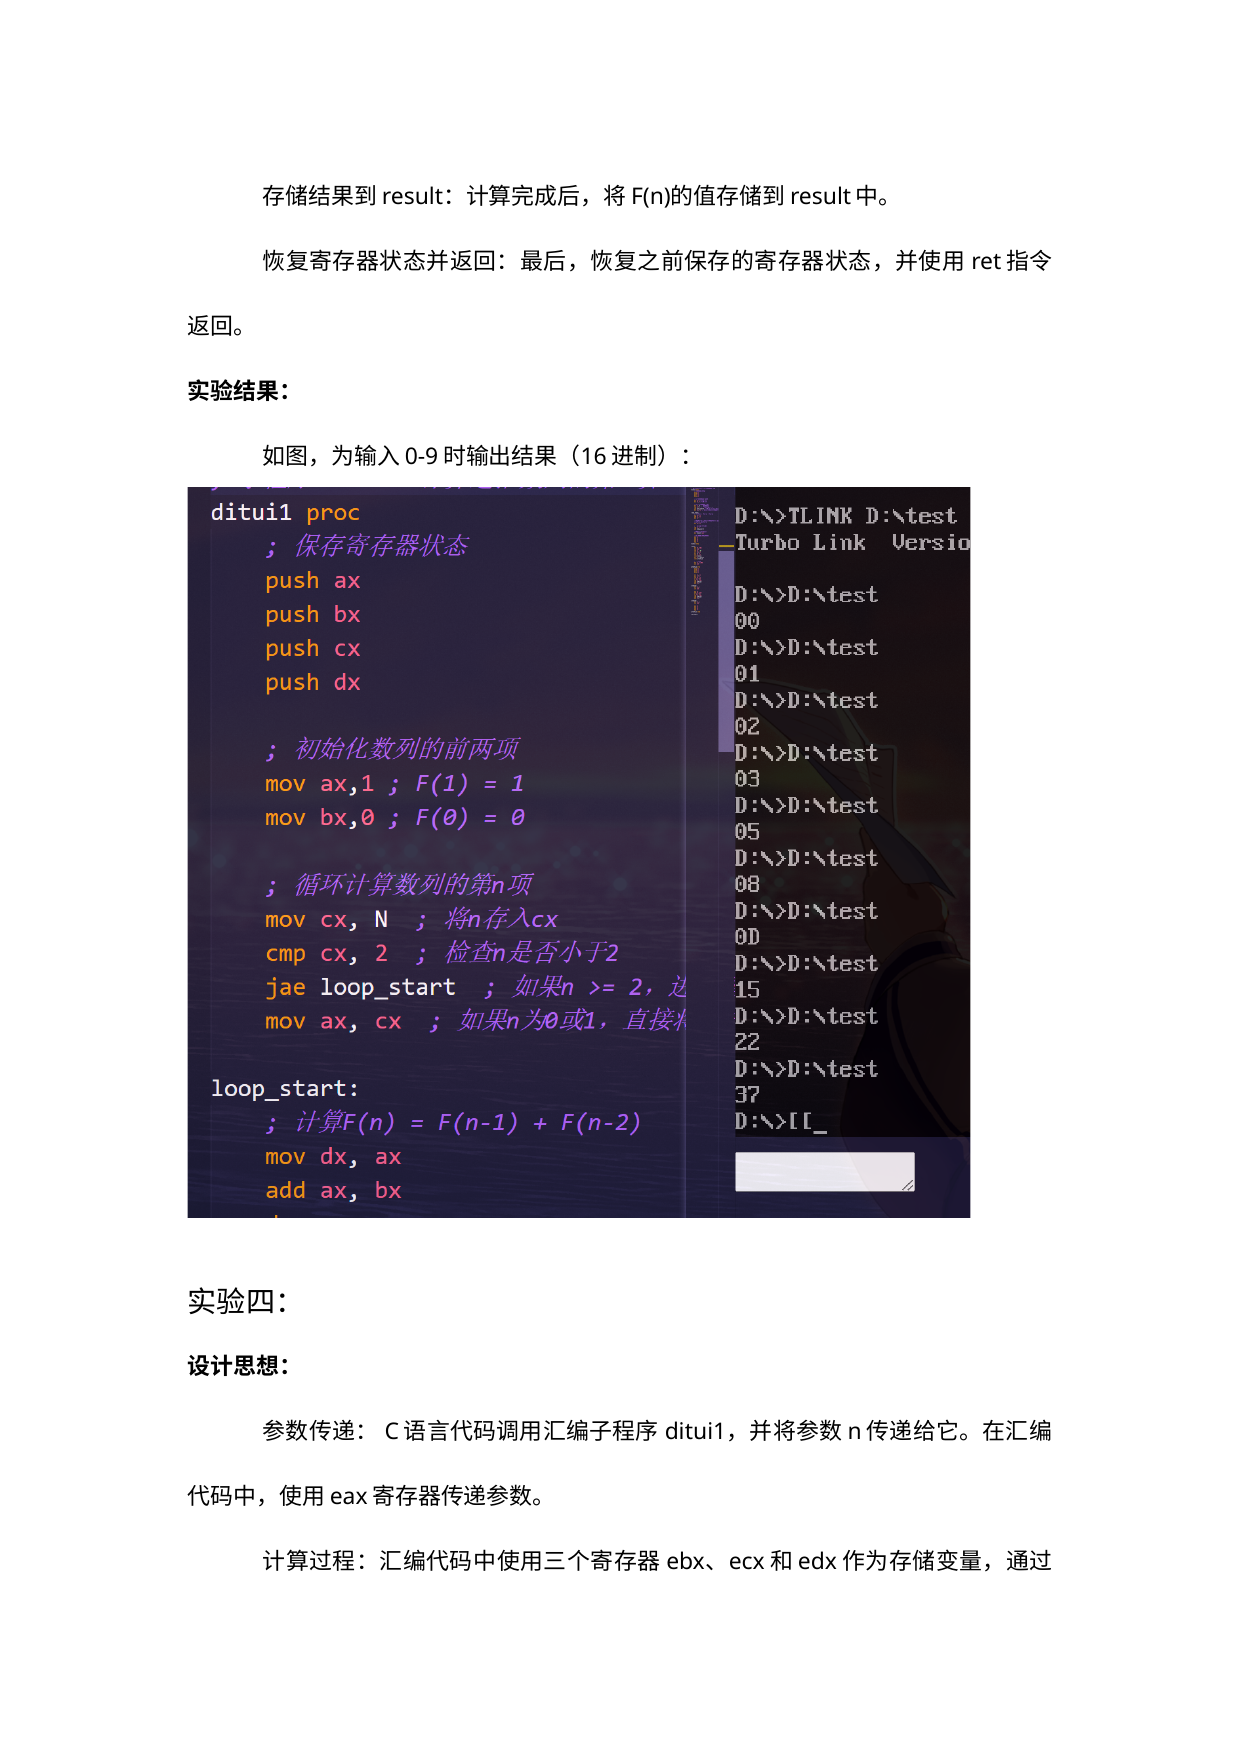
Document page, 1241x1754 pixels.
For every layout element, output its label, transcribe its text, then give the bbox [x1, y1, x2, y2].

text 实验四： [187, 1267, 1053, 1332]
text 参数传递： C语言代码调用汇编子程序ditui1，并将参数n传递给它。在汇编代码中，使用eax寄存器传递参数。 [187, 1397, 1053, 1527]
picture [187, 487, 971, 1218]
text 设计思想： [187, 1332, 1053, 1397]
text 如图，为输入0-9时输出结果（16进制）： [187, 422, 1053, 487]
text 存储结果到result：计算完成后，将F(n)的值存储到result中。 [187, 162, 1053, 227]
text 实验结果： [187, 357, 1053, 422]
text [187, 1527, 1053, 1592]
text 恢复寄存器状态并返回：最后，恢复之前保存的寄存器状态，并使用ret指令返回。 [187, 227, 1053, 357]
